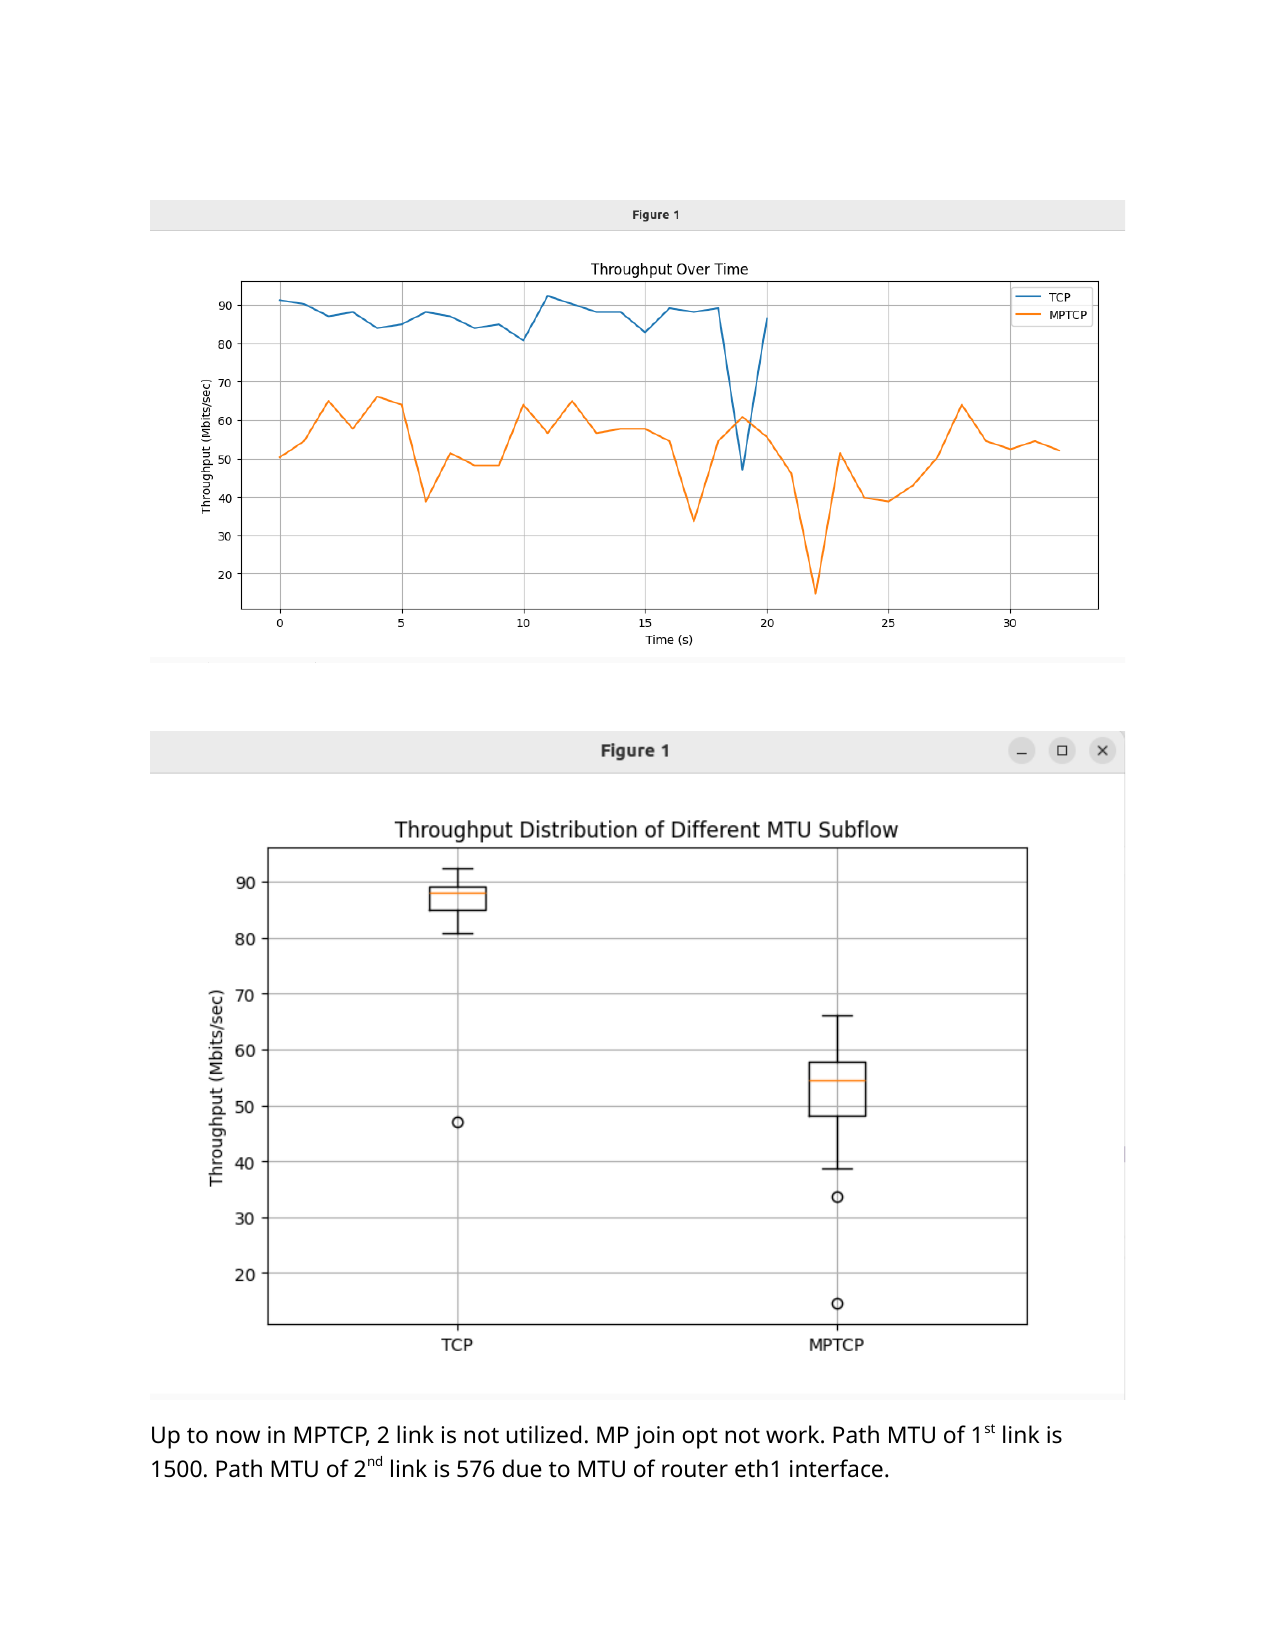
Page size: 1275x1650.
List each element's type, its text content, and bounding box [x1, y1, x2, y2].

picture [150, 200, 1125, 663]
text Up to now in MPTCP, 2 link is not utilized. MP join opt not work. Path MTU of 1st link is 1500. Path MTU of 2nd link is 576 due to MTU of router eth1 interface. [150, 1419, 1125, 1484]
picture [150, 731, 1125, 1400]
